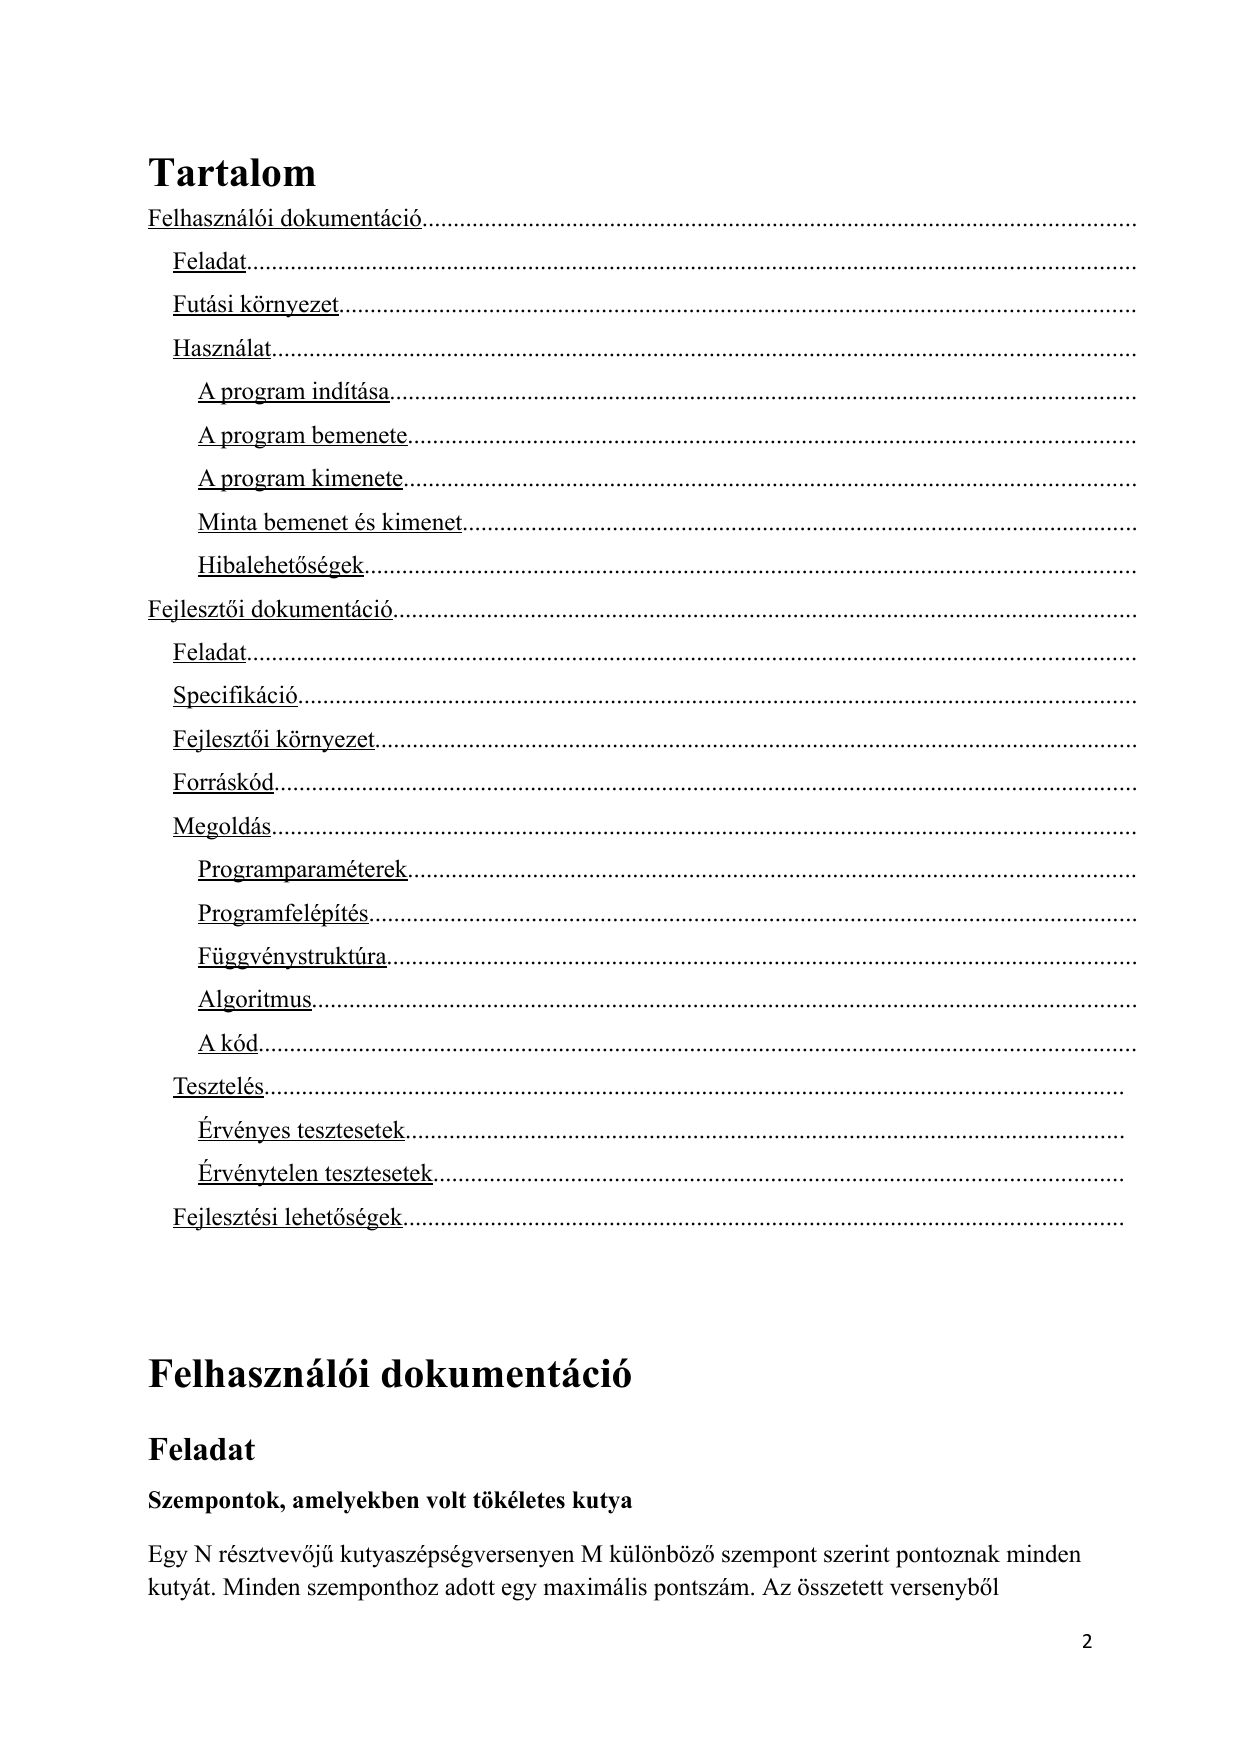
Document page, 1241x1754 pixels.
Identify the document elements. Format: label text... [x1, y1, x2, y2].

text Tesztelés 12 [173, 1071, 1093, 1100]
text Programfelépítés 7 [198, 898, 1093, 926]
text A program kimenete 4 [198, 463, 1093, 492]
text Tartalom [148, 148, 1093, 196]
text Fejlesztői dokumentáció 5 [148, 594, 1093, 622]
text Specifikáció 5 [173, 681, 1093, 709]
text Használat 3 [173, 333, 1093, 362]
text Forráskód 6 [173, 767, 1093, 796]
text Függvénystruktúra 7 [198, 941, 1093, 970]
text Feladat 3 [173, 246, 1093, 275]
text Algoritmus 7 [198, 984, 1093, 1013]
text Felhasználói dokumentáció [148, 1349, 1093, 1397]
text Feladat 5 [173, 637, 1093, 666]
text Érvényes tesztesetek 12 [198, 1115, 1093, 1144]
text Futási környezet 3 [173, 289, 1093, 318]
text Fejlesztői környezet 5 [173, 724, 1093, 753]
text A kód 9 [198, 1028, 1093, 1057]
text Minta bemenet és kimenet 4 [198, 507, 1093, 536]
text Érvénytelen tesztesetek 14 [198, 1158, 1093, 1187]
text Hibalehetőségek 4 [198, 550, 1093, 579]
text Fejlesztési lehetőségek 15 [173, 1202, 1093, 1231]
text Felhasználói dokumentáció 3 [148, 203, 1093, 231]
text Szempontok, amelyekben volt tökéletes kutya [148, 1486, 1093, 1514]
text Feladat [148, 1429, 1093, 1467]
text A program indítása 3 [198, 376, 1093, 405]
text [148, 1539, 1093, 1601]
text A program bemenete 3 [198, 420, 1093, 449]
text Megoldás 6 [173, 811, 1093, 839]
text Programparaméterek 6 [198, 854, 1093, 883]
